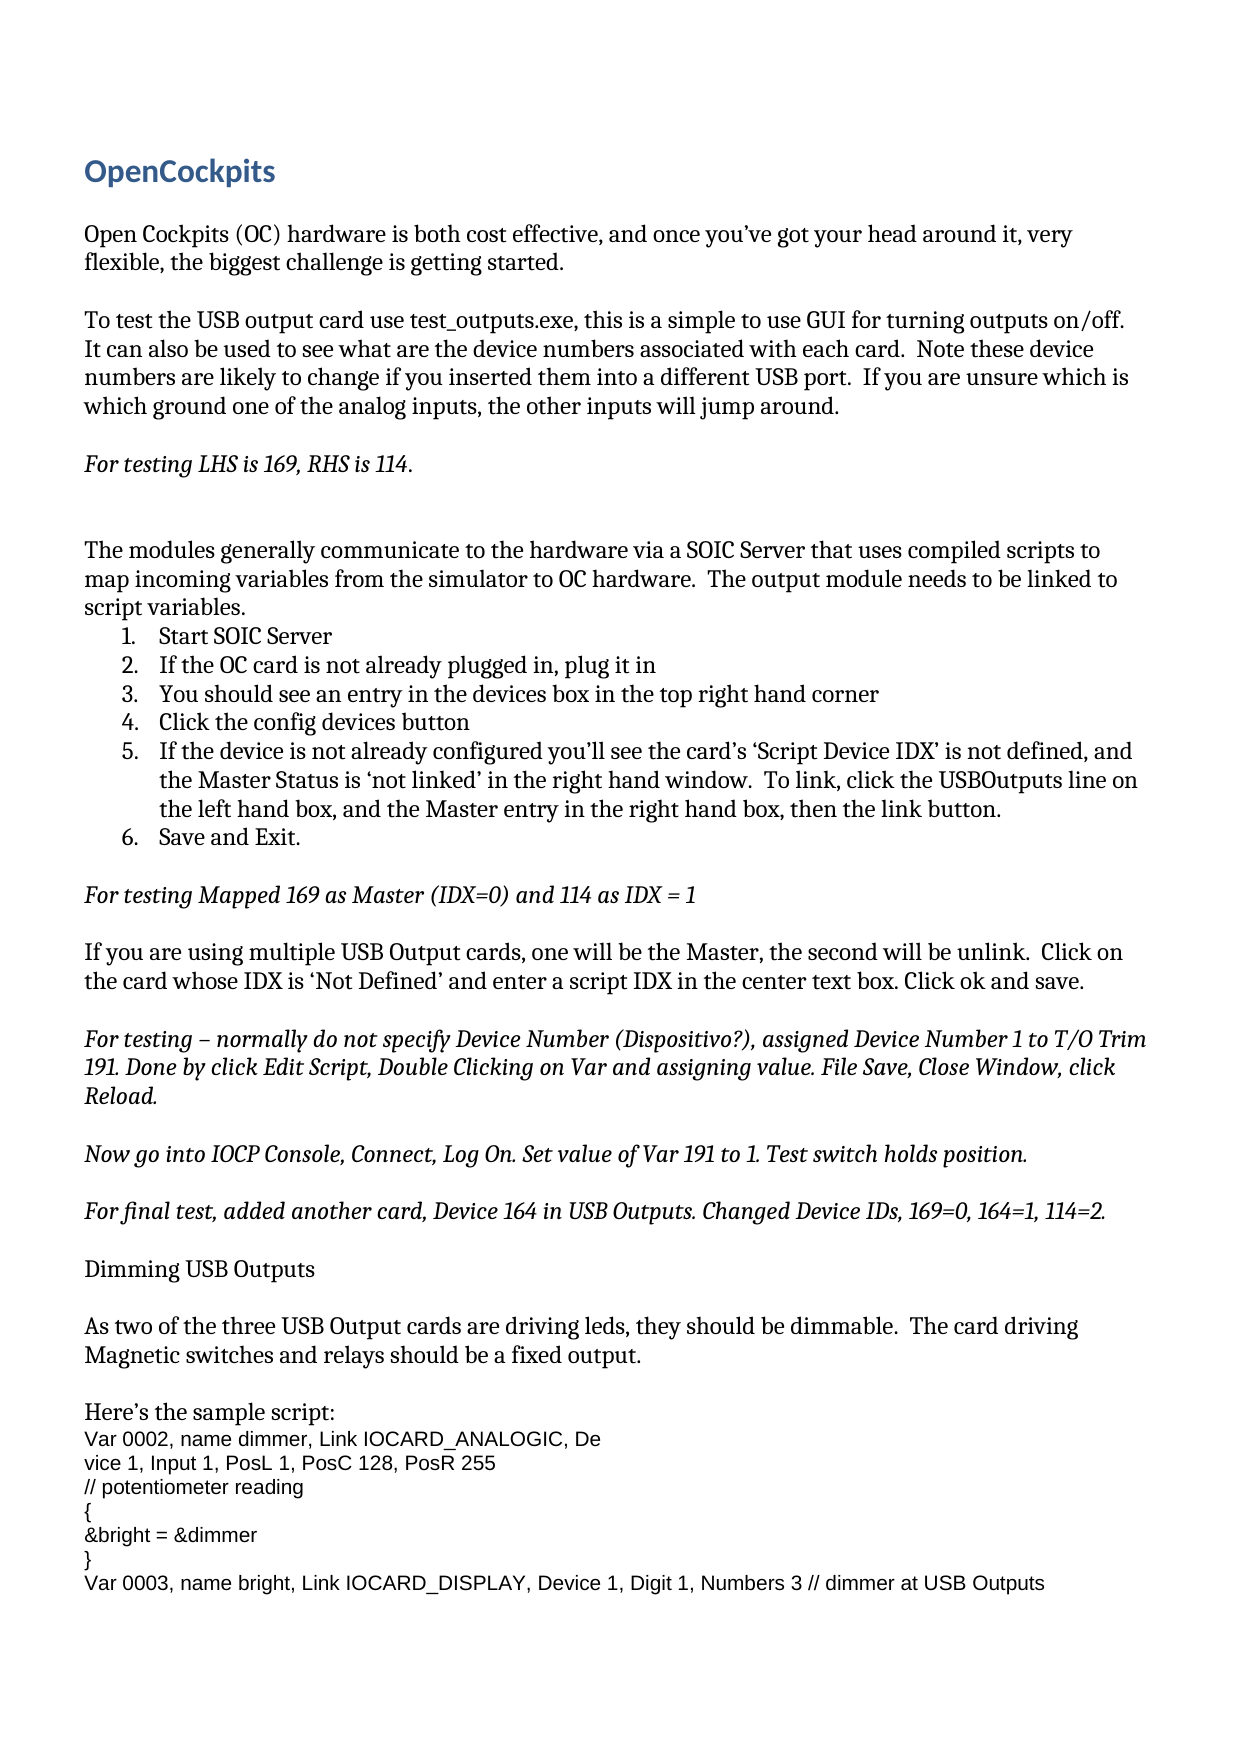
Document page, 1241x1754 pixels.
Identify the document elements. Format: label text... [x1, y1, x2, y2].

text { [84, 1499, 1148, 1523]
text For testing Mapped 169 as Master (IDX=0) and 114 as IDX = 1 [84, 881, 1148, 909]
text If you are using multiple USB Output cards, one will be the Master, the second will be unlink. Click on the card whose IDX is ‘Not Defined’ and enter a script IDX in the center text box. Click ok and save. [84, 938, 1148, 996]
list If the device is not already configured you’ll see the card’s ‘Script Device IDX’ is not defined, and the Master Status is ‘not linked’ in the right hand window. To link, click the USBOutputs line on the left hand box, and the Master entry in the right hand box, then the link button. [122, 737, 1148, 823]
list If the OC card is not already plugged in, plug it in [122, 651, 1148, 679]
text } [84, 1547, 1148, 1571]
list Save and Exit. [122, 823, 1148, 852]
text &bright = &dimmer [84, 1523, 1148, 1547]
text Var 0002, name dimmer, Link IOCARD_ANALOGIC, De [84, 1427, 1148, 1451]
list Click the config devices button [122, 708, 1148, 737]
text vice 1, Input 1, PosL 1, PosC 128, PosR 255 [84, 1451, 1148, 1475]
list Start SOIC Server [122, 622, 1148, 651]
text // potentiometer reading [84, 1475, 1148, 1499]
text The modules generally communicate to the hardware via a SOIC Server that uses compiled scripts to map incoming variables from the simulator to OC hardware. The output module needs to be linked to script variables. [84, 536, 1148, 622]
text For testing – normally do not specify Device Number (Dispositivo?), assigned Device Number 1 to T/O Trim 191. Done by click Edit Script, Double Clicking on Var and assigning value. File Save, Close Window, click Reload. [84, 1024, 1148, 1111]
list You should see an entry in the devices box in the top right hand corner [122, 679, 1148, 708]
text To test the USB output card use test_outputs.exe, this is a simple to use GUI for turning outputs on/off. It can also be used to see what are the device numbers associated with each card. Note these device numbers are likely to change if you inserted them into a different USB port. If you are unsure which is which ground one of the analog inputs, the other inputs will jump around. [84, 306, 1148, 421]
text For testing LHS is 169, RHS is 114. [84, 449, 1148, 478]
text Now go into IOCP Console, Connect, Log On. Set value of Var 191 to 1. Test switch holds position. [84, 1139, 1148, 1168]
text Here’s the sample script: [84, 1398, 1148, 1427]
text Open Cockpits (OC) hardware is both cost effective, and once you’ve got your head around it, very flexible, the biggest challenge is getting started. [84, 219, 1148, 277]
text Dimming USB Outputs [84, 1254, 1148, 1283]
text As two of the three USB Output cards are driving leds, they should be dimmable. The card driving Magnetic switches and relays should be a fixed output. [84, 1312, 1148, 1369]
text Var 0003, name bright, Link IOCARD_DISPLAY, Device 1, Digit 1, Numbers 3 // dimmer at USB Outputs [84, 1571, 1148, 1595]
subtitle OpenCockpits [84, 150, 1148, 191]
text For final test, added another card, Device 164 in USB Outputs. Changed Device IDs, 169=0, 164=1, 114=2. [84, 1197, 1148, 1226]
